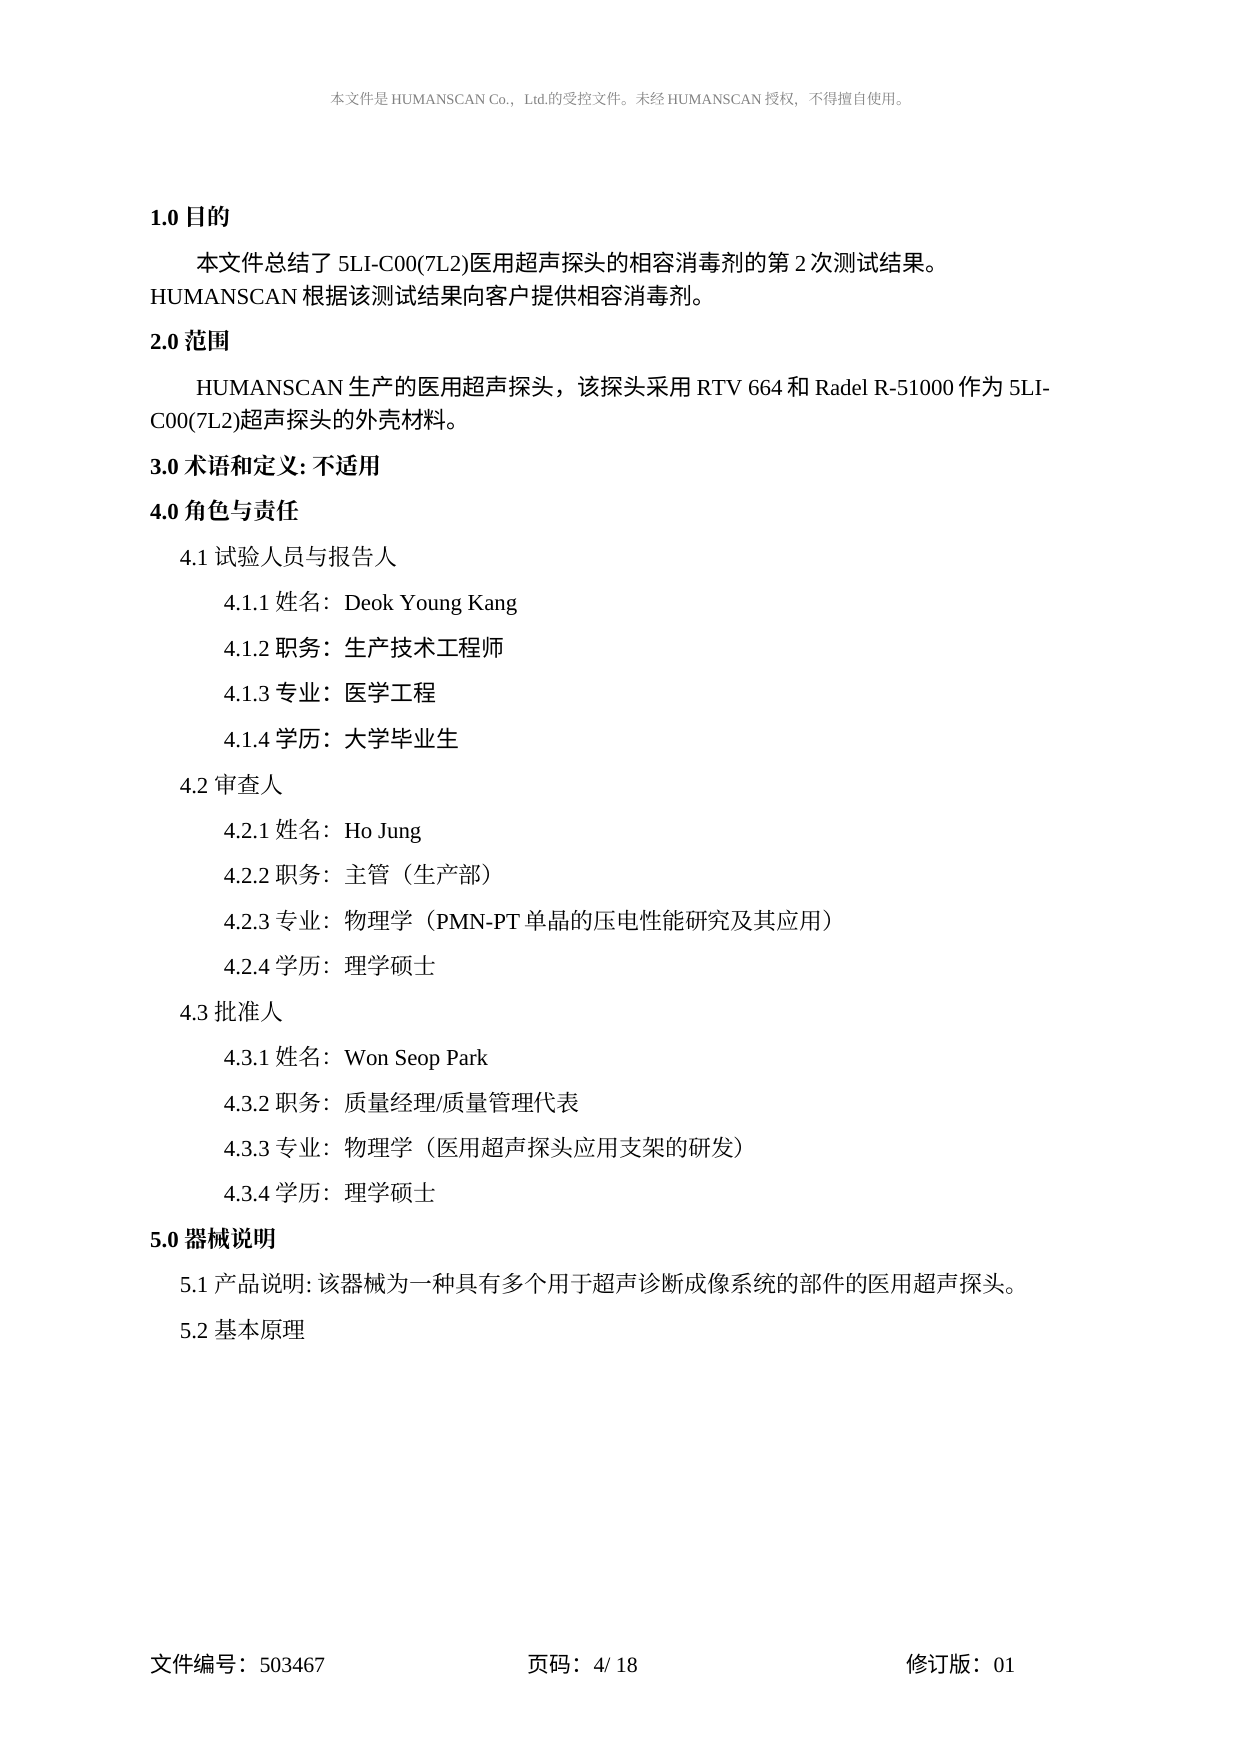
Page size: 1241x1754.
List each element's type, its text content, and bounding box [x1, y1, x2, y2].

text 4.1.2 职务：生产技术工程师 [224, 629, 1090, 663]
subtitle 4.3 批准人 [179, 994, 1090, 1027]
subtitle 4.0 角色与责任 [150, 493, 1090, 526]
text 本文件总结了5LI-C00(7L2)医用超声探头的相容消毒剂的第2次测试结果。HUMANSCAN根据该测试结果向客户提供相容消毒剂。 [150, 244, 1090, 311]
subtitle 4.3.1 姓名：Won Seop Park [224, 1039, 1090, 1072]
subtitle 4.3.3 专业：物理学（医用超声探头应用支架的研发） [224, 1130, 1090, 1163]
subtitle 4.3.4 学历：理学硕士 [224, 1175, 1090, 1208]
subtitle 4.2.1 姓名：Ho Jung [224, 812, 1090, 845]
subtitle 4.2.2 职务：主管（生产部） [224, 857, 1090, 890]
subtitle 5.0 器械说明 [150, 1221, 1090, 1254]
subtitle 5.1 产品说明: 该器械为一种具有多个用于超声诊断成像系统的部件的医用超声探头。 [179, 1266, 1090, 1299]
subtitle 4.2 审查人 [179, 767, 1090, 799]
subtitle 4.2.3 专业：物理学（PMN-PT单晶的压电性能研究及其应用） [224, 903, 1090, 936]
text HUMANSCAN生产的医用超声探头，该探头采用RTV 664和Radel R-51000作为5LI-C00(7L2)超声探头的外壳材料。 [150, 369, 1090, 435]
subtitle 4.2.4 学历：理学硕士 [224, 948, 1090, 981]
subtitle 3.0 术语和定义: 不适用 [150, 448, 1090, 481]
subtitle 1.0 目的 [150, 199, 1090, 232]
subtitle 4.1 试验人员与报告人 [179, 539, 1090, 572]
subtitle 5.2 基本原理 [179, 1312, 1090, 1344]
subtitle 2.0 范围 [150, 323, 1090, 356]
text 4.1.3 专业：医学工程 [224, 675, 1090, 708]
subtitle 4.1.1 姓名：Deok Young Kang [224, 584, 1090, 617]
text 4.1.4 学历：大学毕业生 [224, 721, 1090, 754]
subtitle 4.3.2 职务：质量经理/质量管理代表 [224, 1084, 1090, 1117]
